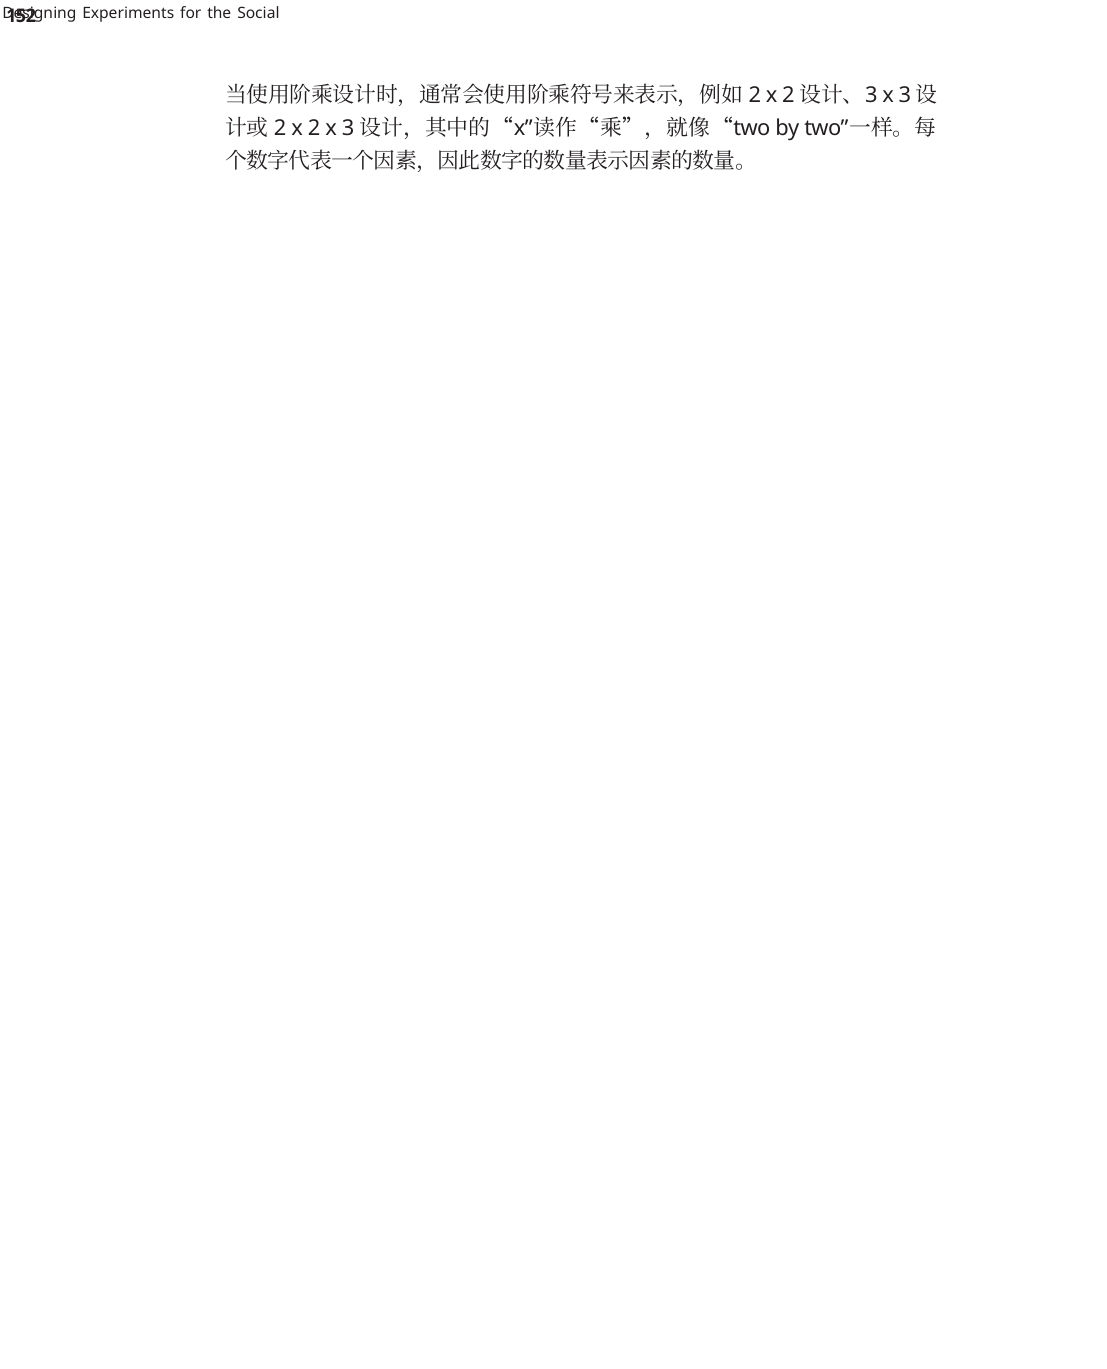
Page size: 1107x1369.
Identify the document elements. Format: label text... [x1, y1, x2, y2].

text 当使用阶乘设计时，通常会使用阶乘符号来表示，例如2 x 2设计、3 x 3设计或2 x 2 x 3设计，其中的“x”读作“乘”，就像“two by two”一样。每个数字代表一个因素，因此数字的数量表示因素的数量。 [225, 77, 937, 175]
